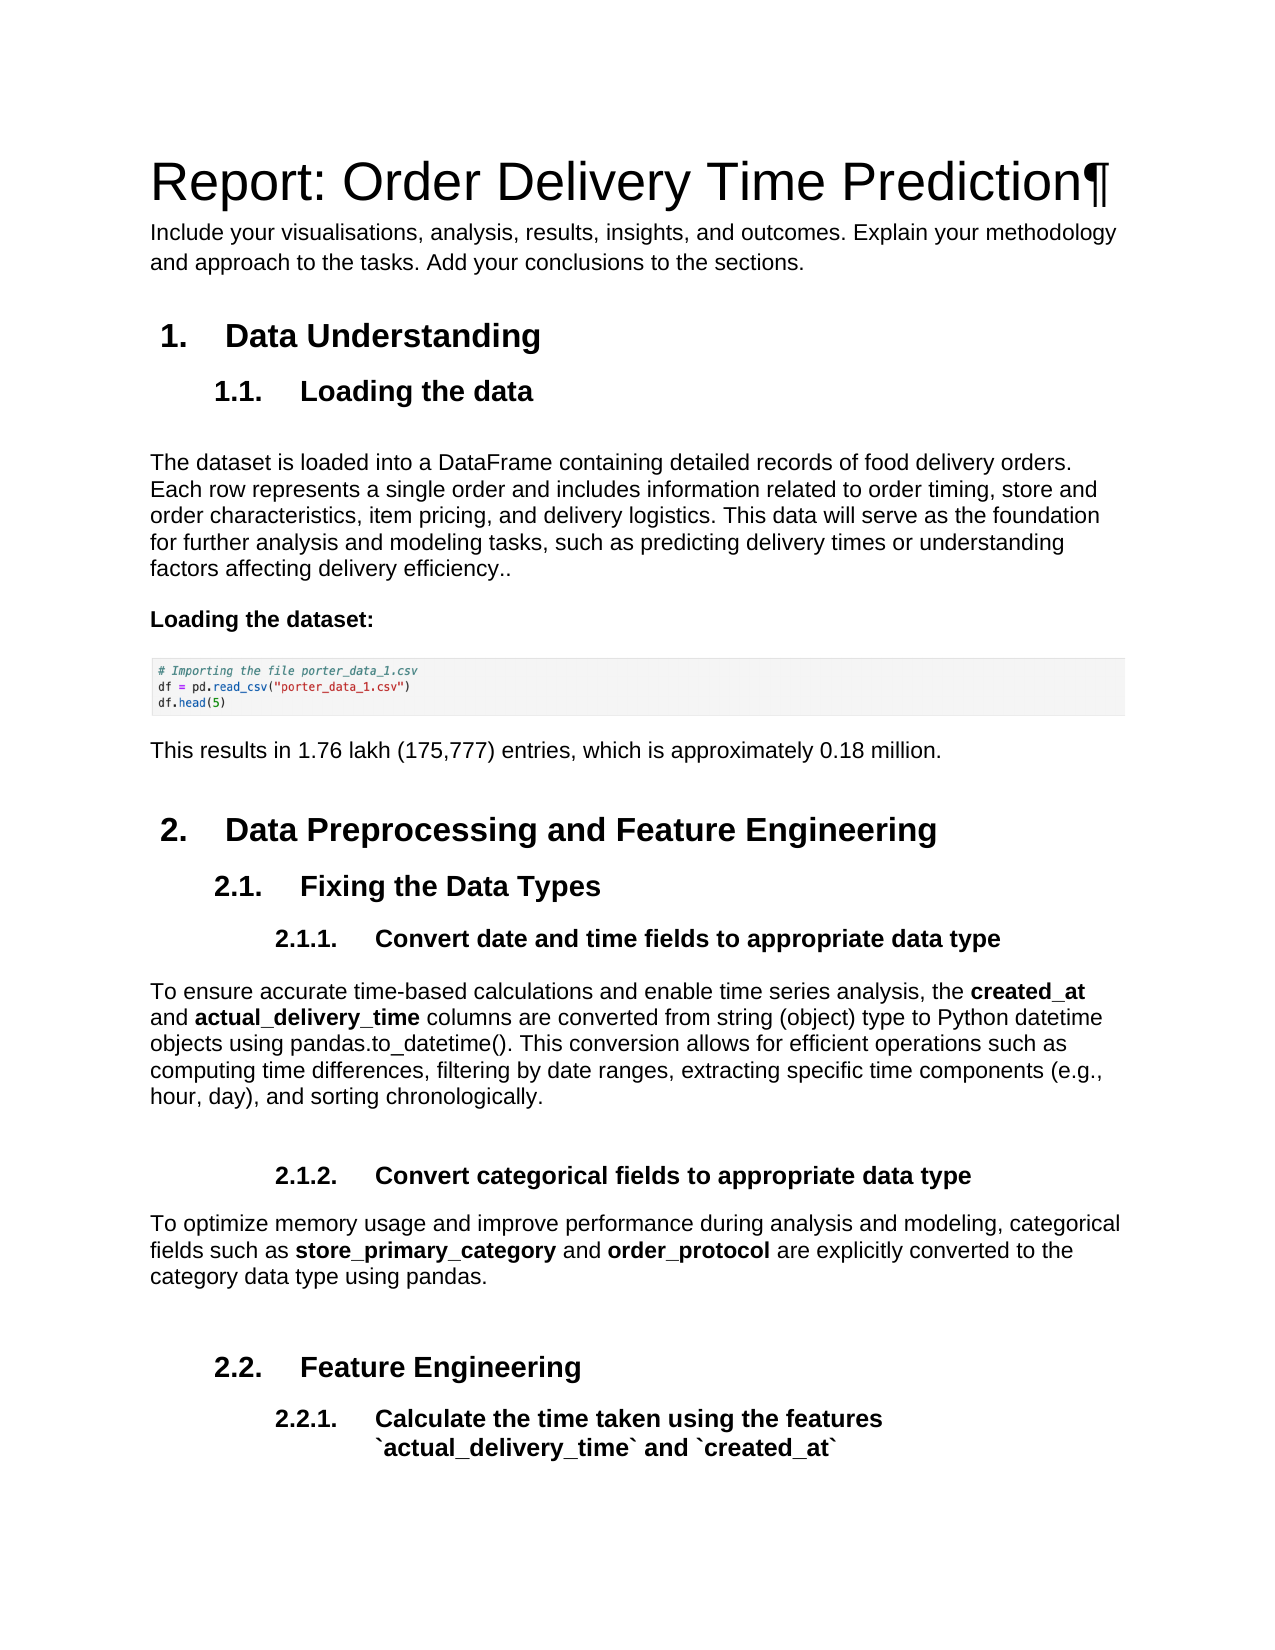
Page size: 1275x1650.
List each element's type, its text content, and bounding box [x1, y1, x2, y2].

text Loading the dataset: [150, 606, 1125, 632]
text This results in 1.76 lakh (175,777) entries, which is approximately 0.18 million. [150, 737, 1125, 763]
list Loading the data [262, 374, 1125, 408]
subtitle Data Preprocessing and Feature Engineering [187, 810, 1125, 849]
text The dataset is loaded into a DataFrame containing detailed records of food delivery orders. Each row represents a single order and includes information related to order timing, store and order characteristics, item pricing, and delivery logistics. This data will serve as the foundation for further analysis and modeling tasks, such as predicting delivery times or understanding factors affecting delivery efficiency.. [150, 449, 1125, 581]
list Calculate the time taken using the features `actual_delivery_time` and `created_at` [337, 1404, 1125, 1462]
text To ensure accurate time-based calculations and enable time series analysis, the created_at and actual_delivery_time columns are converted from string (object) type to Python datetime objects using pandas.to_datetime(). This conversion allows for efficient operations such as computing time differences, filtering by date ranges, extracting specific time components (e.g., hour, day), and sorting chronologically. [150, 978, 1125, 1136]
subtitle Data Understanding [187, 316, 1125, 355]
subtitle Fixing the Data Types [262, 869, 1125, 903]
list Convert date and time fields to appropriate data type [337, 924, 1125, 953]
list Convert categorical fields to appropriate data type [337, 1161, 1125, 1189]
title Report: Order Delivery Time Prediction¶ [150, 150, 1125, 212]
text To optimize memory usage and improve performance during analysis and modeling, categorical fields such as store_primary_category and order_protocol are explicitly converted to the category data type using pandas. [150, 1210, 1125, 1289]
subtitle Feature Engineering [262, 1350, 1125, 1383]
picture [150, 657, 1125, 716]
text Include your visualisations, analysis, results, insights, and outcomes. Explain your methodology and approach to the tasks. Add your conclusions to the sections. [150, 218, 1125, 275]
